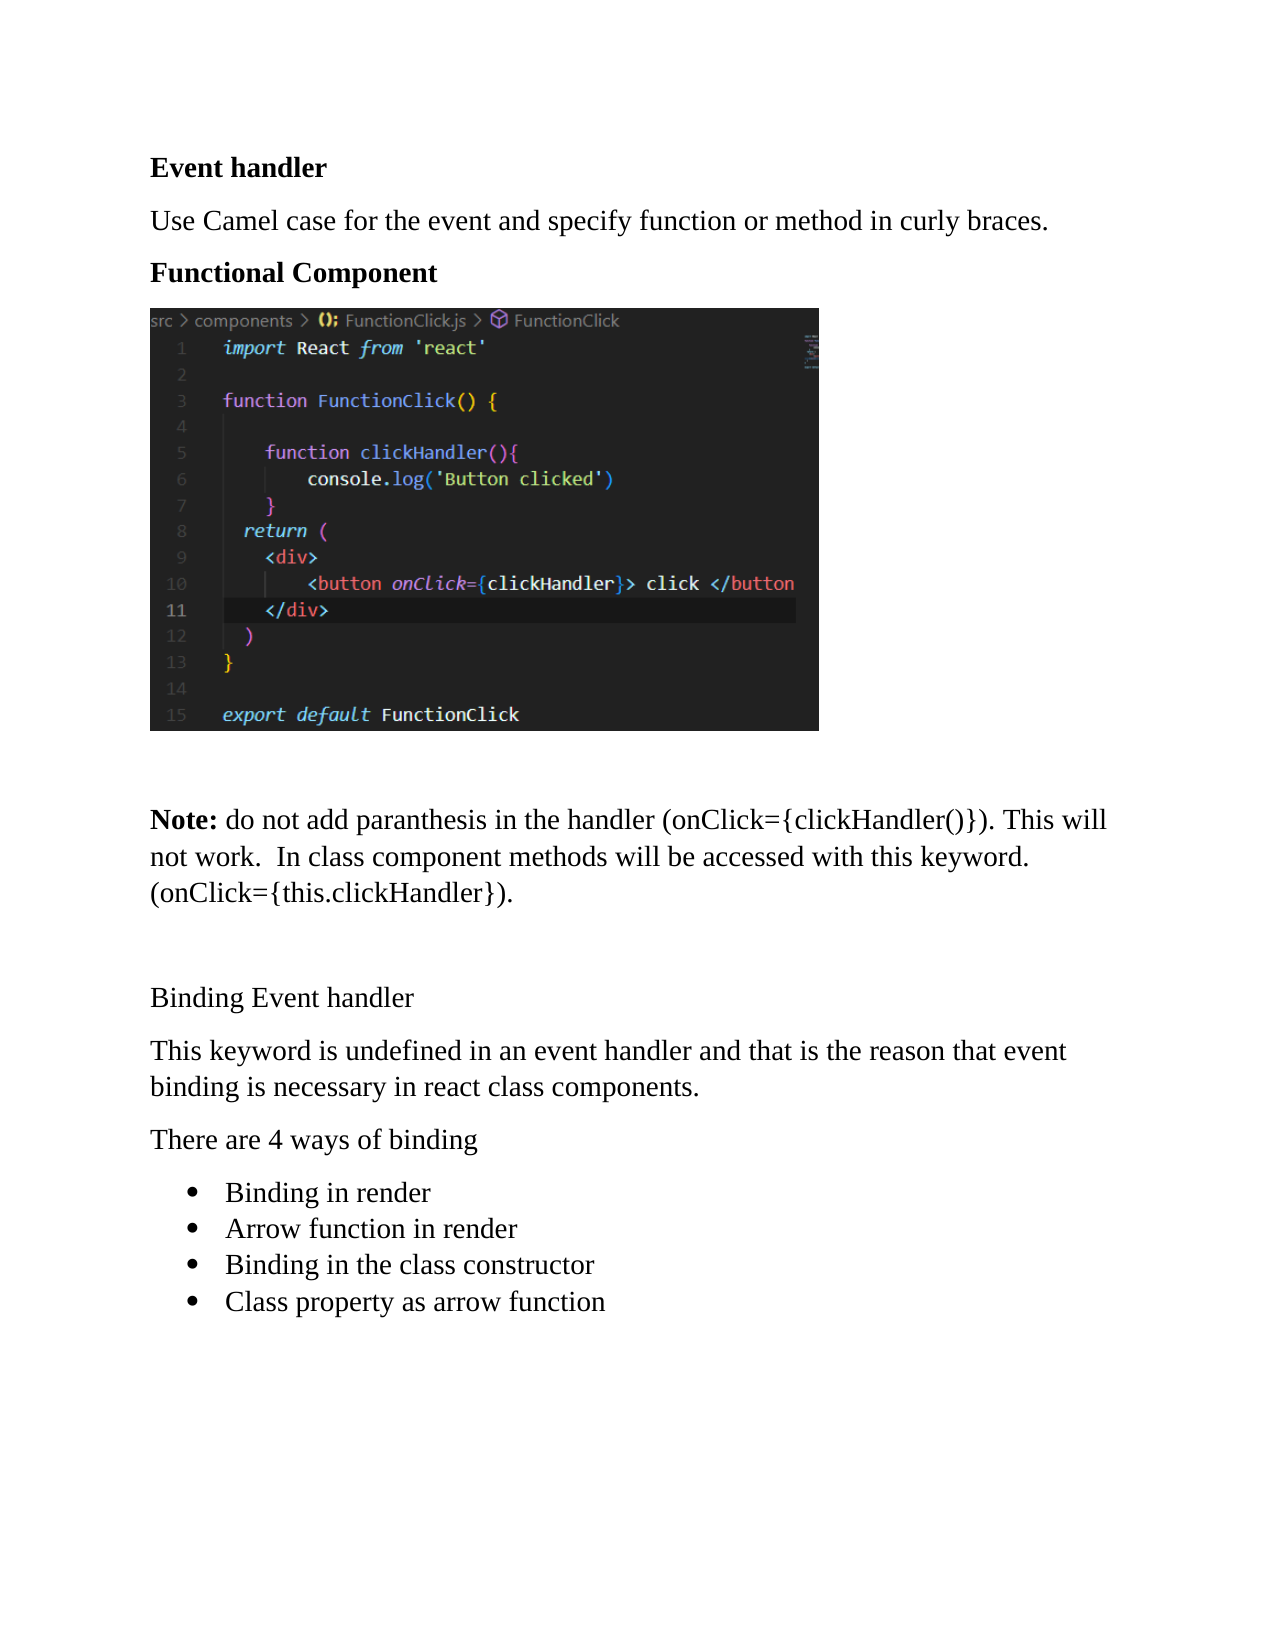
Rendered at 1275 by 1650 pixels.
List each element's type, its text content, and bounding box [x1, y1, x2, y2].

text This keyword is undefined in an event handler and that is the reason that event binding is necessary in react class components. [150, 1033, 1125, 1103]
text Event handler [150, 150, 1125, 183]
list Class property as arrow function [187, 1284, 1125, 1317]
list Arrow function in render [187, 1211, 1125, 1245]
list Binding in render [187, 1175, 1125, 1209]
list Binding in the class constructor [187, 1247, 1125, 1281]
text Binding Event handler [150, 980, 1125, 1014]
text There are 4 ways of binding [150, 1122, 1125, 1156]
text Use Camel case for the event and specify function or method in curly braces. [150, 203, 1125, 236]
picture [150, 308, 819, 731]
text Functional Component [150, 256, 1125, 289]
text Note: do not add paranthesis in the handler (onClick={clickHandler()}). This will not work. In class component methods will be accessed with this keyword.(onClick={this.clickHandler}). [150, 802, 1125, 908]
